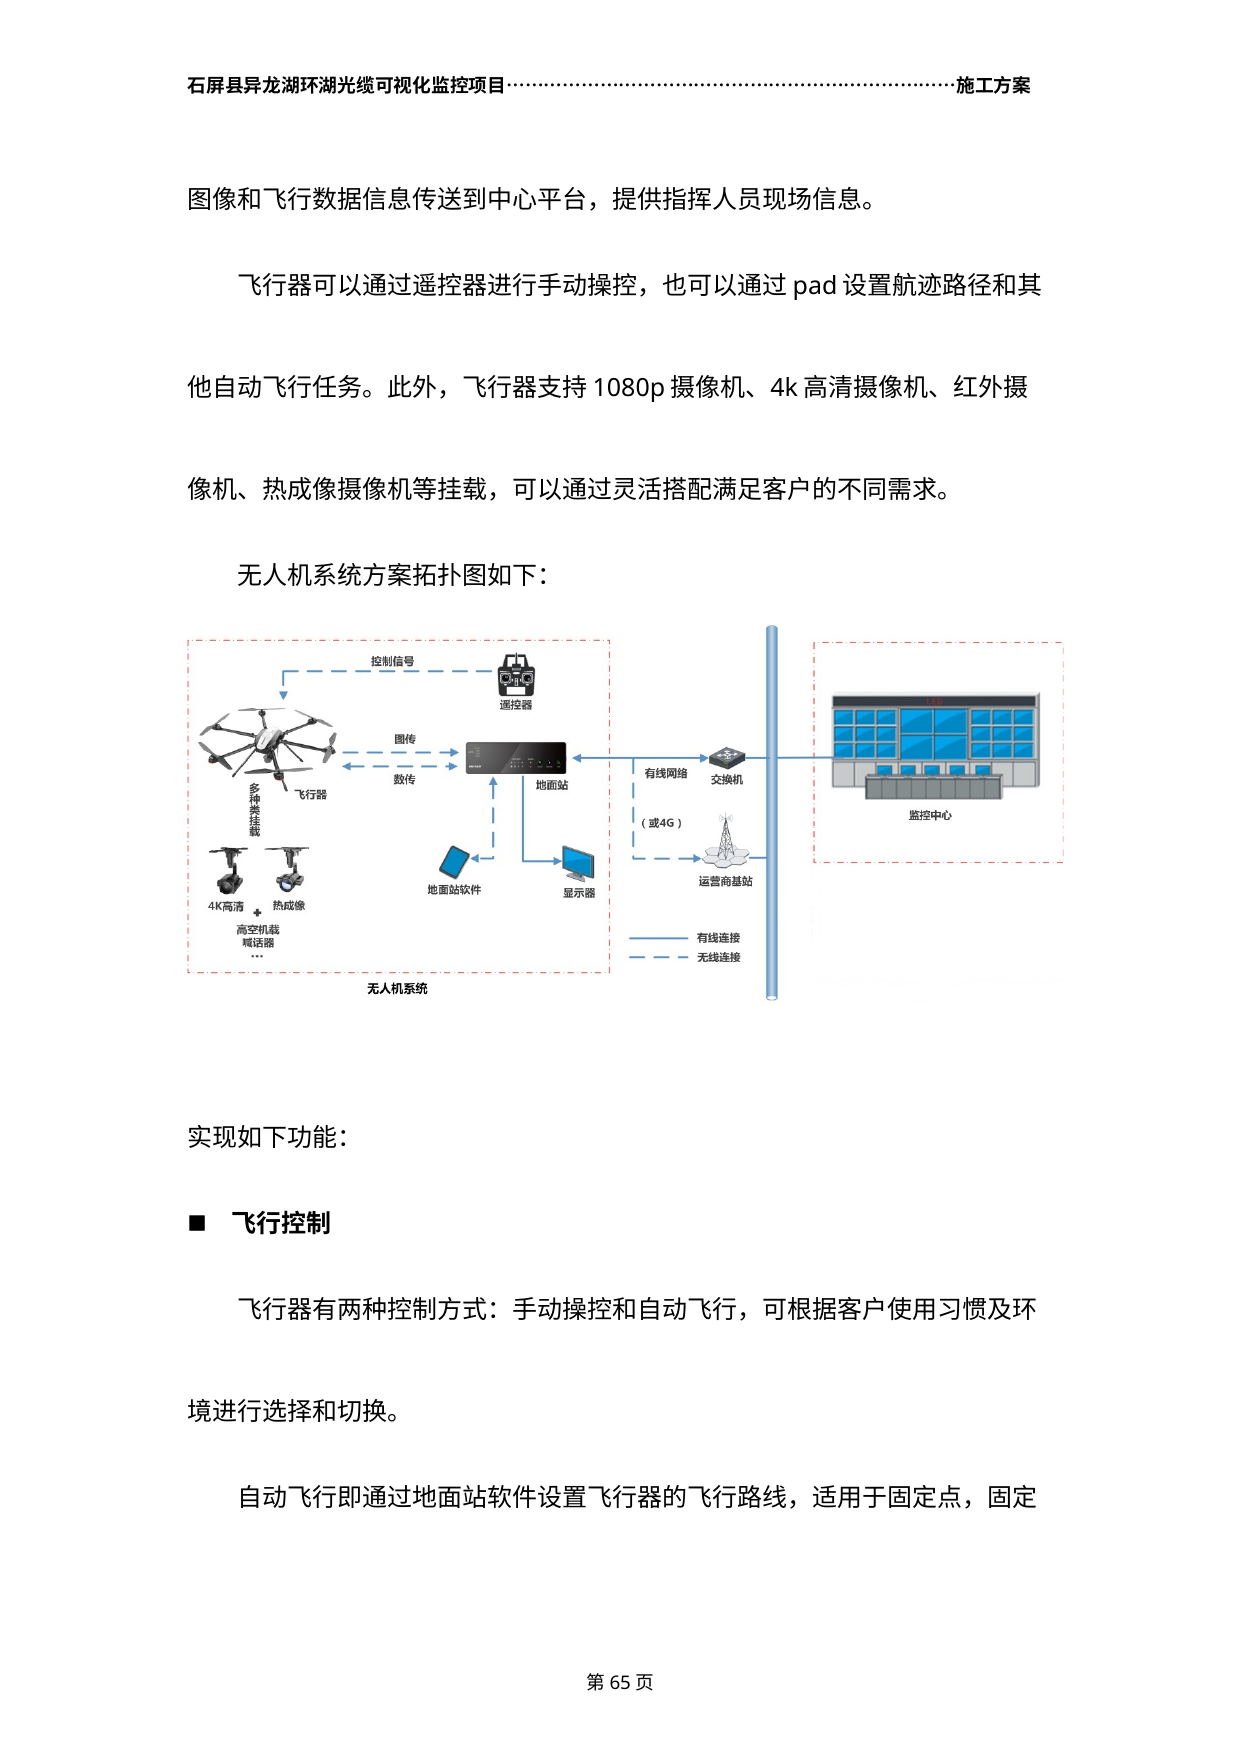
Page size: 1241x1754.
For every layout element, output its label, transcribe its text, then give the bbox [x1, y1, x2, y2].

text 飞行器可以通过遥控器进行手动操控，也可以通过pad设置航迹路径和其他自动飞行任务。此外，飞行器支持1080p摄像机、4k高清摄像机、红外摄像机、热成像摄像机等挂载，可以通过灵活搭配满足客户的不同需求。 [187, 250, 1053, 522]
text 飞行器有两种控制方式：手动操控和自动飞行，可根据客户使用习惯及环境进行选择和切换。 [187, 1273, 1053, 1443]
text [187, 164, 1053, 232]
picture [187, 625, 1064, 1005]
text 无人机系统方案拓扑图如下： [187, 540, 1053, 608]
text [187, 1461, 1053, 1529]
list 飞行控制 [187, 1187, 1053, 1255]
text 实现如下功能： [187, 1101, 1053, 1169]
